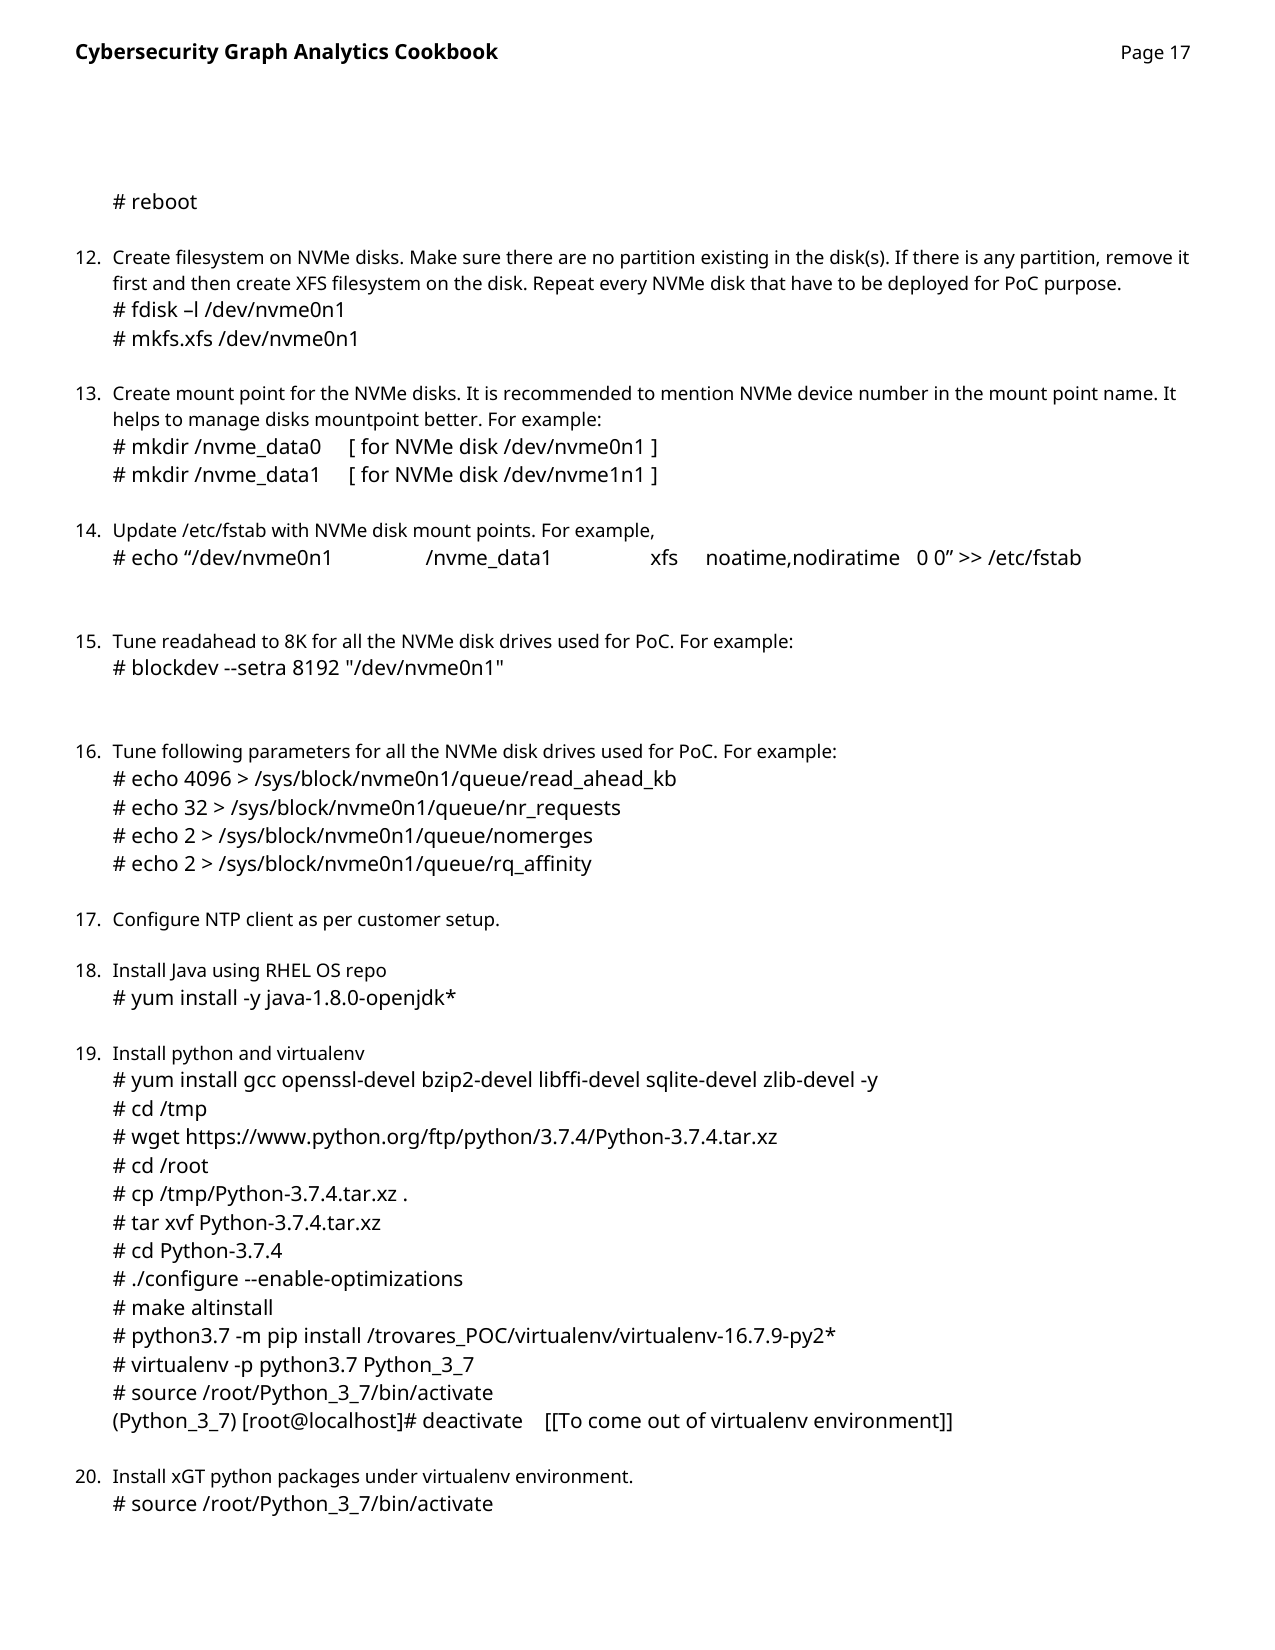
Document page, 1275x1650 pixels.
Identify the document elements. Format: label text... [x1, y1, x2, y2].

list Install python and virtualenv [75, 1040, 1200, 1065]
list # virtualenv -p python3.7 Python_3_7 [112, 1350, 1200, 1378]
list # yum install gcc openssl-devel bzip2-devel libffi-devel sqlite-devel zlib-devel -y [112, 1065, 1200, 1094]
list # cp /tmp/Python-3.7.4.tar.xz . [112, 1179, 1200, 1208]
list # echo 2 > /sys/block/nvme0n1/queue/nomerges [112, 821, 1200, 849]
list # mkdir /nvme_data1 [ for NVMe disk /dev/nvme1n1 ] [112, 460, 1200, 489]
list # mkfs.xfs /dev/nvme0n1 [112, 324, 1200, 352]
list # source /root/Python_3_7/bin/activate [112, 1378, 1200, 1407]
list # fdisk –l /dev/nvme0n1 [112, 295, 1200, 324]
list # tar xvf Python-3.7.4.tar.xz [112, 1208, 1200, 1236]
list # ./configure --enable-optimizations [112, 1264, 1200, 1293]
list # yum install -y java-1.8.0-openjdk* [112, 983, 1200, 1011]
list # echo 32 > /sys/block/nvme0n1/queue/nr_requests [112, 793, 1200, 821]
list Update /etc/fstab with NVMe disk mount points. For example, [75, 517, 1200, 543]
list # source /root/Python_3_7/bin/activate [112, 1489, 1200, 1517]
list Tune readahead to 8K for all the NVMe disk drives used for PoC. For example: [75, 628, 1200, 653]
list # echo “/dev/nvme0n1 /nvme_data1 xfs noatime,nodiratime 0 0” >> /etc/fstab [112, 543, 1200, 571]
list # reboot [112, 187, 1200, 216]
list # echo 2 > /sys/block/nvme0n1/queue/rq_affinity [112, 849, 1200, 878]
list Configure NTP client as per customer setup. [75, 906, 1200, 932]
list # cd /root [112, 1151, 1200, 1179]
list Install Java using RHEL OS repo [75, 957, 1200, 983]
list # echo 4096 > /sys/block/nvme0n1/queue/read_ahead_kb [112, 764, 1200, 793]
list # cd /tmp [112, 1094, 1200, 1122]
list Install xGT python packages under virtualenv environment. [75, 1463, 1200, 1489]
list # make altinstall [112, 1293, 1200, 1321]
list # blockdev --setra 8192 "/dev/nvme0n1" [112, 653, 1200, 682]
list # wget https://www.python.org/ftp/python/3.7.4/Python-3.7.4.tar.xz [112, 1122, 1200, 1151]
list # python3.7 -m pip install /trovares_POC/virtualenv/virtualenv-16.7.9-py2* [112, 1321, 1200, 1350]
list (Python_3_7) [root@localhost]# deactivate [[To come out of virtualenv environment]] [112, 1407, 1200, 1435]
list # mkdir /nvme_data0 [ for NVMe disk /dev/nvme0n1 ] [112, 432, 1200, 460]
list # cd Python-3.7.4 [112, 1236, 1200, 1264]
list Tune following parameters for all the NVMe disk drives used for PoC. For example: [75, 739, 1200, 764]
list Create mount point for the NVMe disks. It is recommended to mention NVMe device number in the mount point name. It helps to manage disks mountpoint better. For example: [75, 381, 1200, 432]
list Create filesystem on NVMe disks. Make sure there are no partition existing in the disk(s). If there is any partition, remove it first and then create XFS filesystem on the disk. Repeat every NVMe disk that have to be deployed for PoC purpose. [75, 244, 1200, 295]
